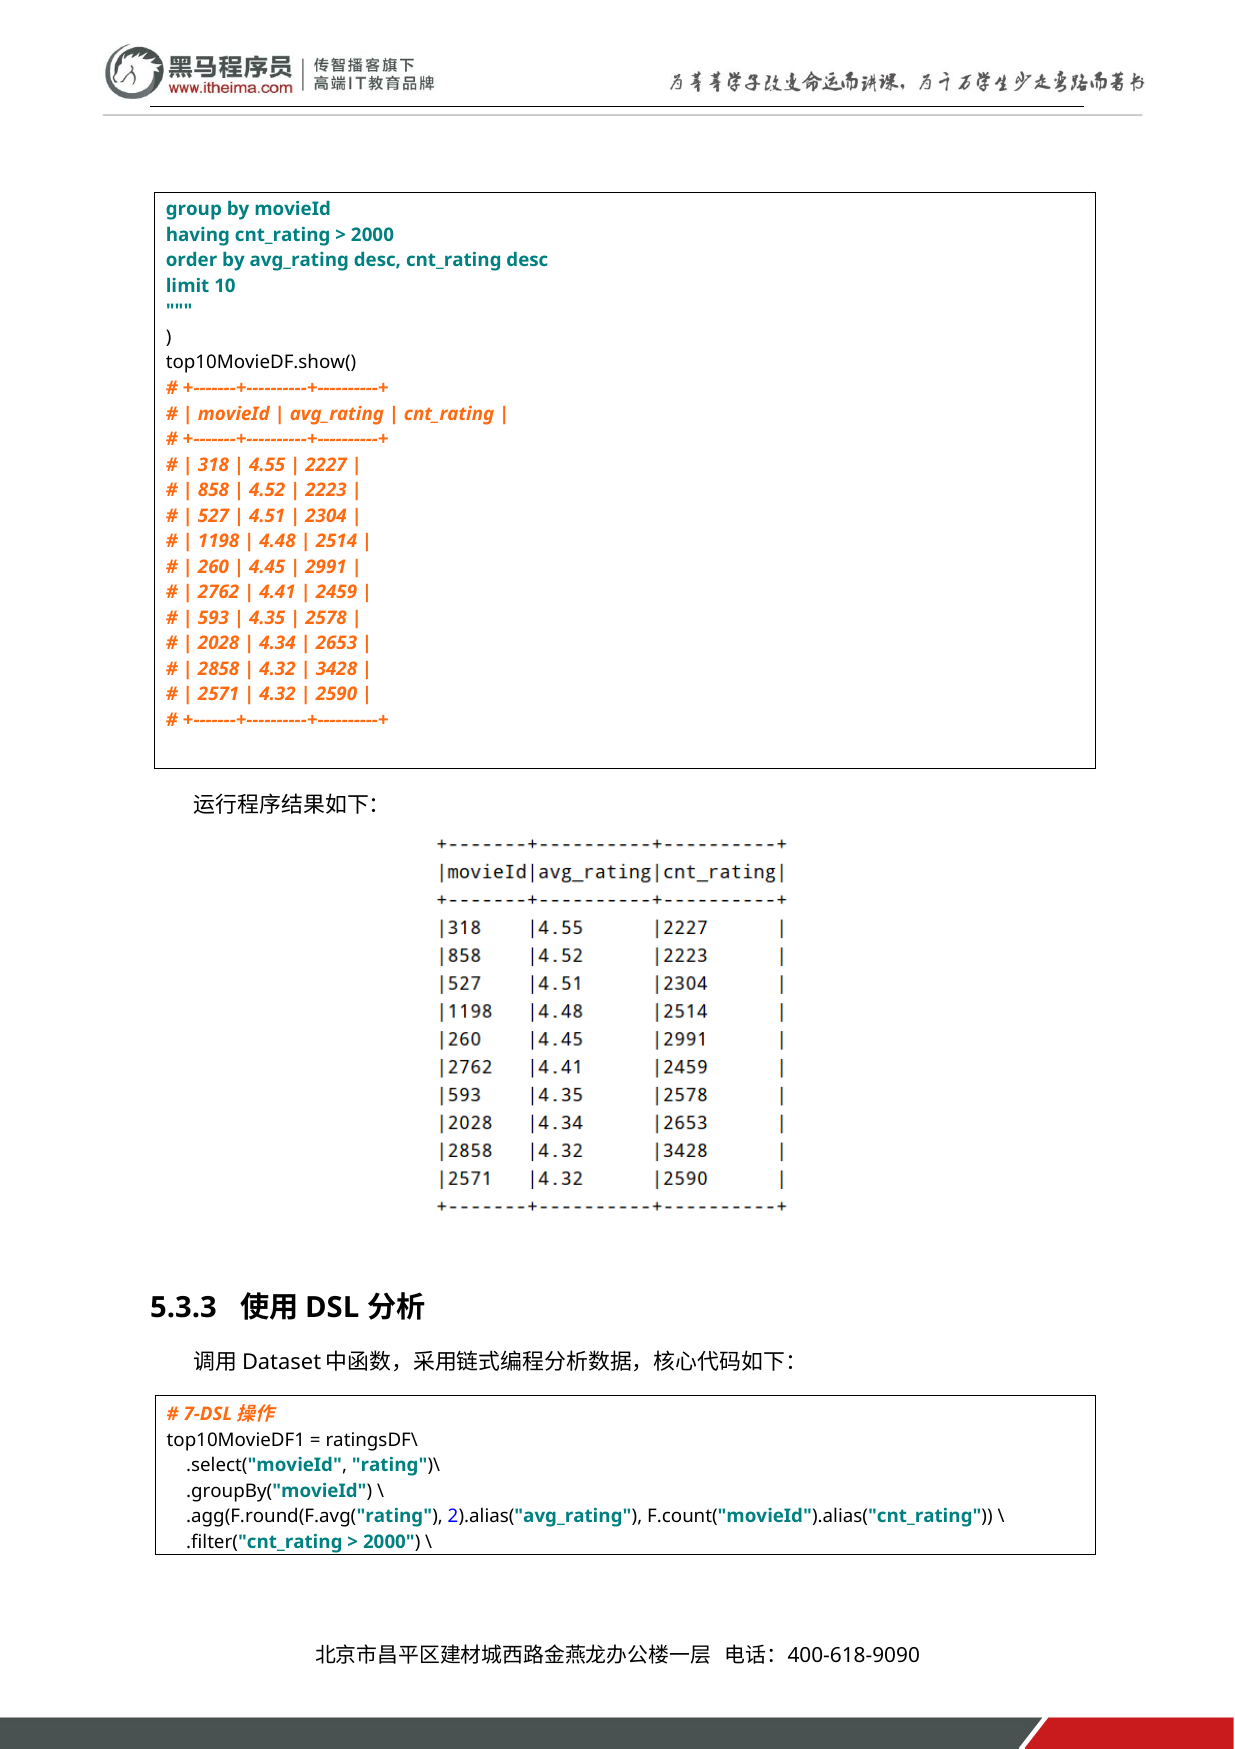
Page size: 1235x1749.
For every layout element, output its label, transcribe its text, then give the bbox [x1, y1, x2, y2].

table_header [155, 193, 1095, 768]
picture [0, 0, 1235, 123]
text 运行程序结果如下： [150, 787, 1084, 819]
picture [429, 837, 805, 1216]
picture [0, 1658, 1234, 1749]
text 调用Dataset中函数，采用链式编程分析数据，核心代码如下： [150, 1344, 1084, 1376]
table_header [156, 1396, 1095, 1554]
subtitle 使用 DSL 分析 [150, 1283, 1084, 1326]
